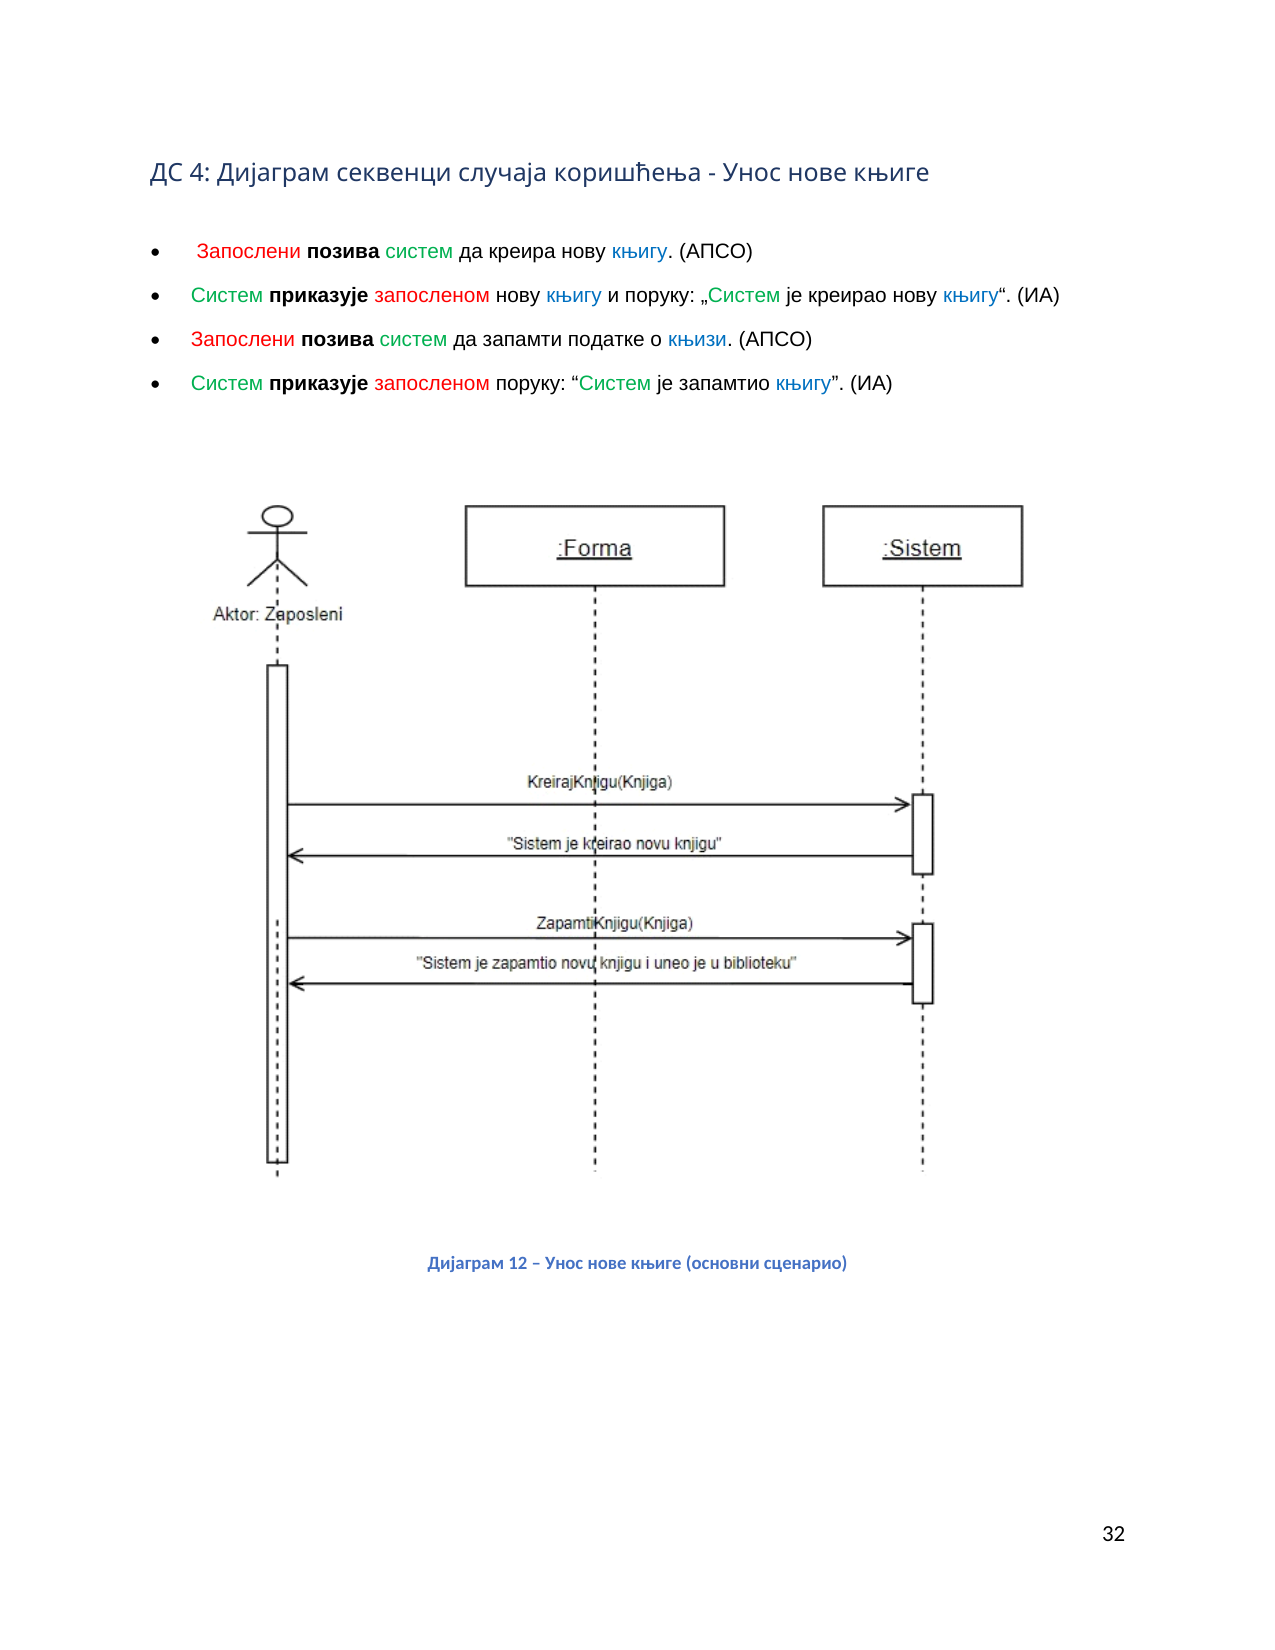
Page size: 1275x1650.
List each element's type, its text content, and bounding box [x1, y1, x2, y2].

list Запослени позива систем да креира нову књигу. (АПСО) [150, 238, 1125, 263]
picture [176, 456, 1099, 1235]
text Дијаграм 12 – Унос нове књиге (основни сценарио) [150, 1251, 1125, 1274]
list Систем приказује запосленом нову књигу и поруку: „Систем је креирао нову књигу“. (ИА) [150, 282, 1125, 307]
subtitle ДС 4: Дијаграм секвенци случаја коришћења - Унос нове књиге [150, 154, 1125, 188]
list Систем приказује запосленом поруку: “Систем је запамтио књигу”. (ИА) [150, 370, 1125, 395]
list Запослени позива систем да запамти податке о књизи. (АПСО) [150, 326, 1125, 351]
